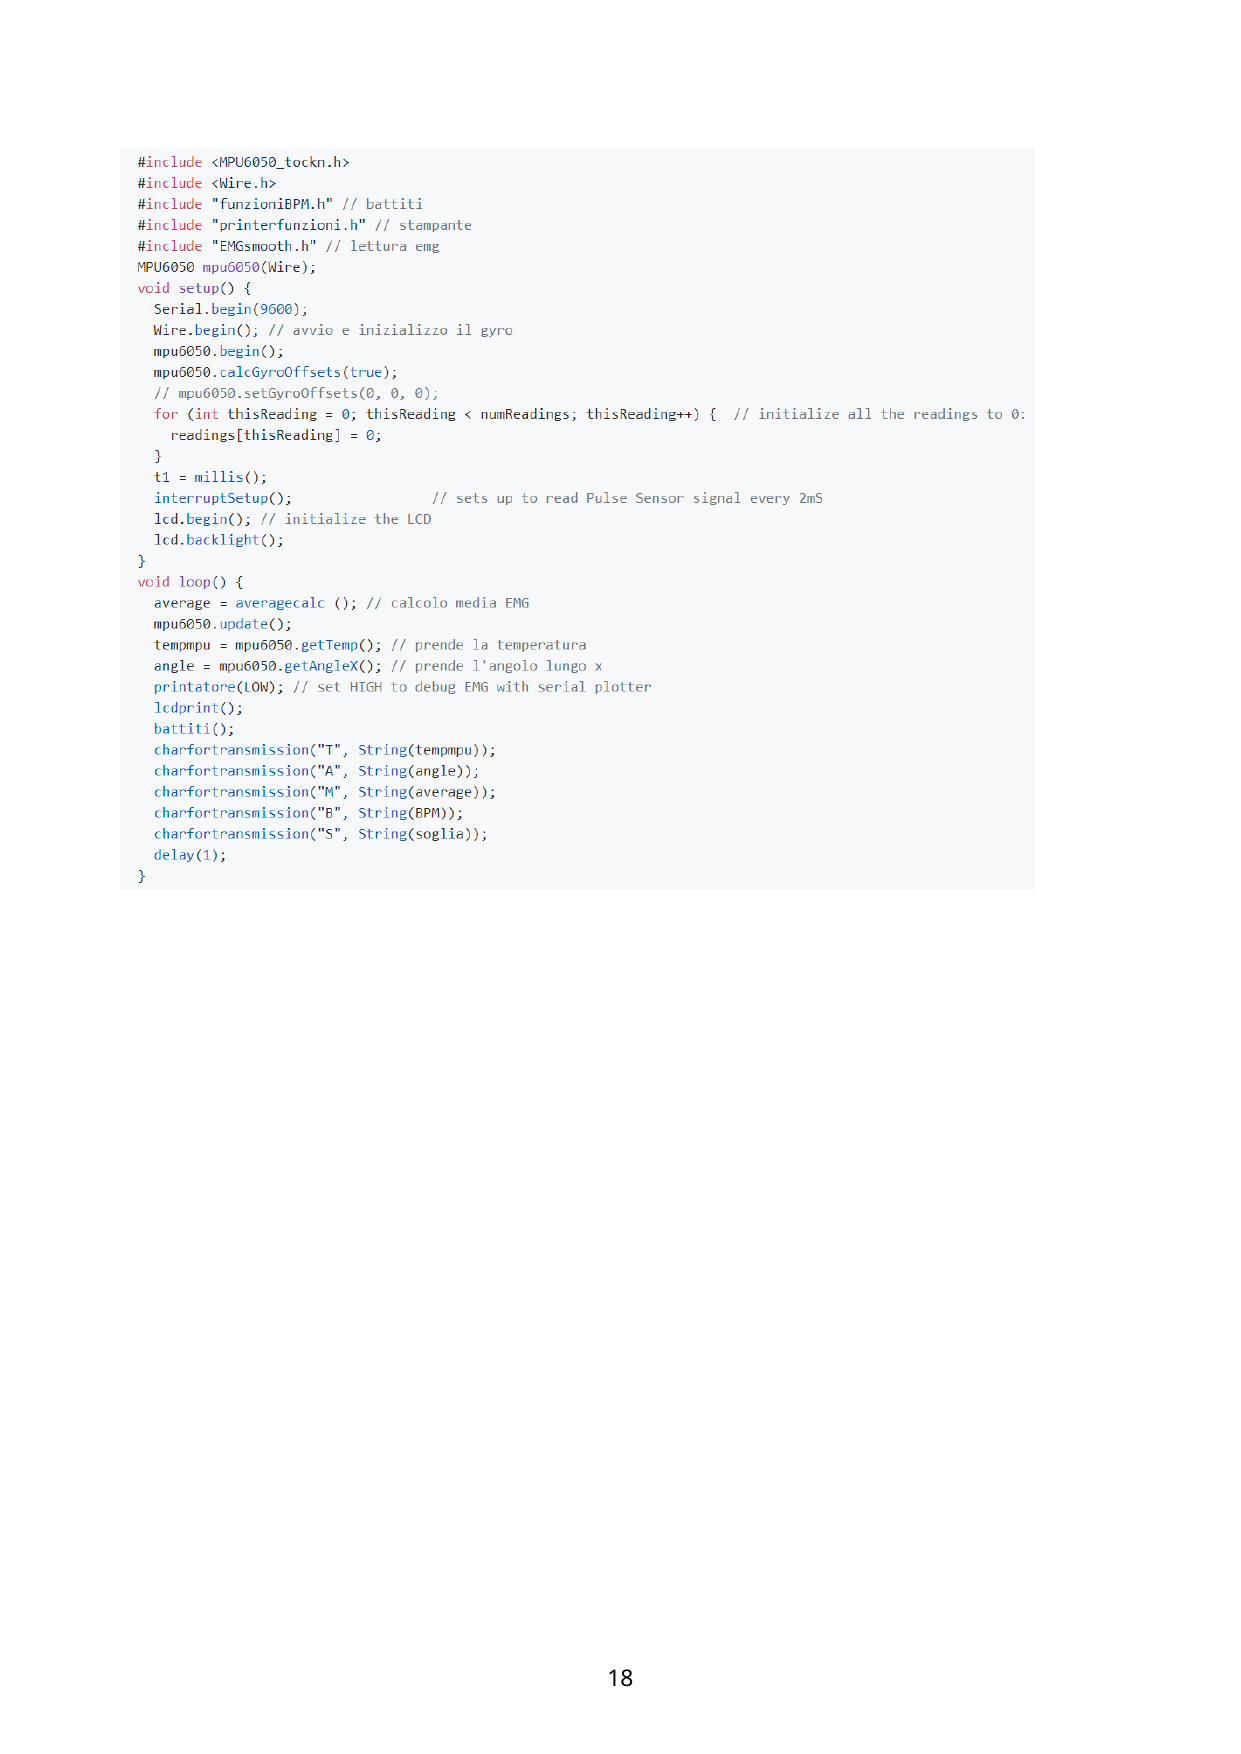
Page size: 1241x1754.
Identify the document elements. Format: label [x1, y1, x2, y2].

picture [118, 147, 1042, 890]
